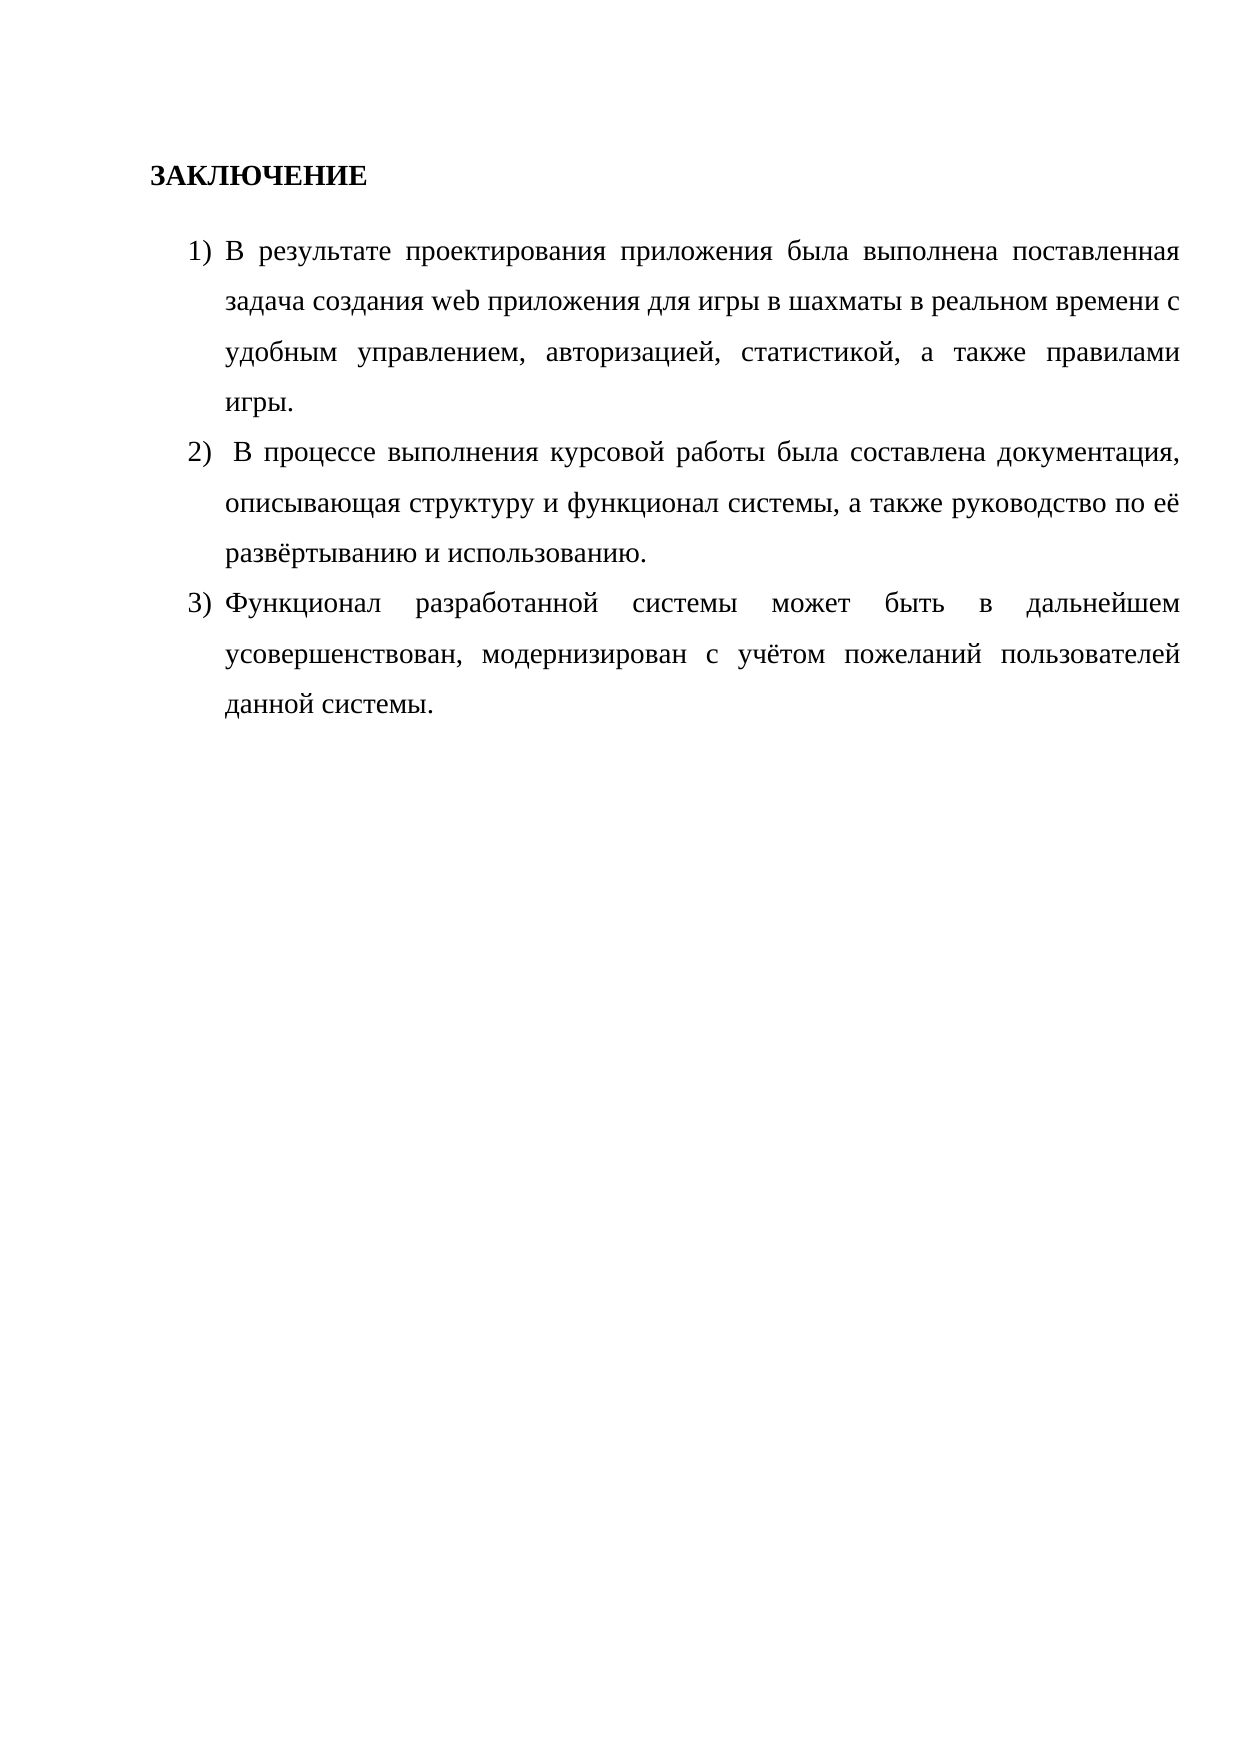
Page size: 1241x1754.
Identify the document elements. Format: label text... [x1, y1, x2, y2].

list В результате проектирования приложения была выполнена поставленная задача создания web приложения для игры в шахматы в реальном времени с удобным управлением, авторизацией, статистикой, а также правилами игры. [187, 233, 1181, 418]
list Функционал разработанной системы может быть в дальнейшем усовершенствован, модернизирован с учётом пожеланий пользователей данной системы. [187, 585, 1181, 719]
list В процессе выполнения курсовой работы была составлена документация, описывающая структуру и функционал системы, а также руководство по её развёртыванию и использованию. [187, 434, 1181, 569]
text ЗАКЛЮЧЕНИЕ [150, 158, 1181, 191]
